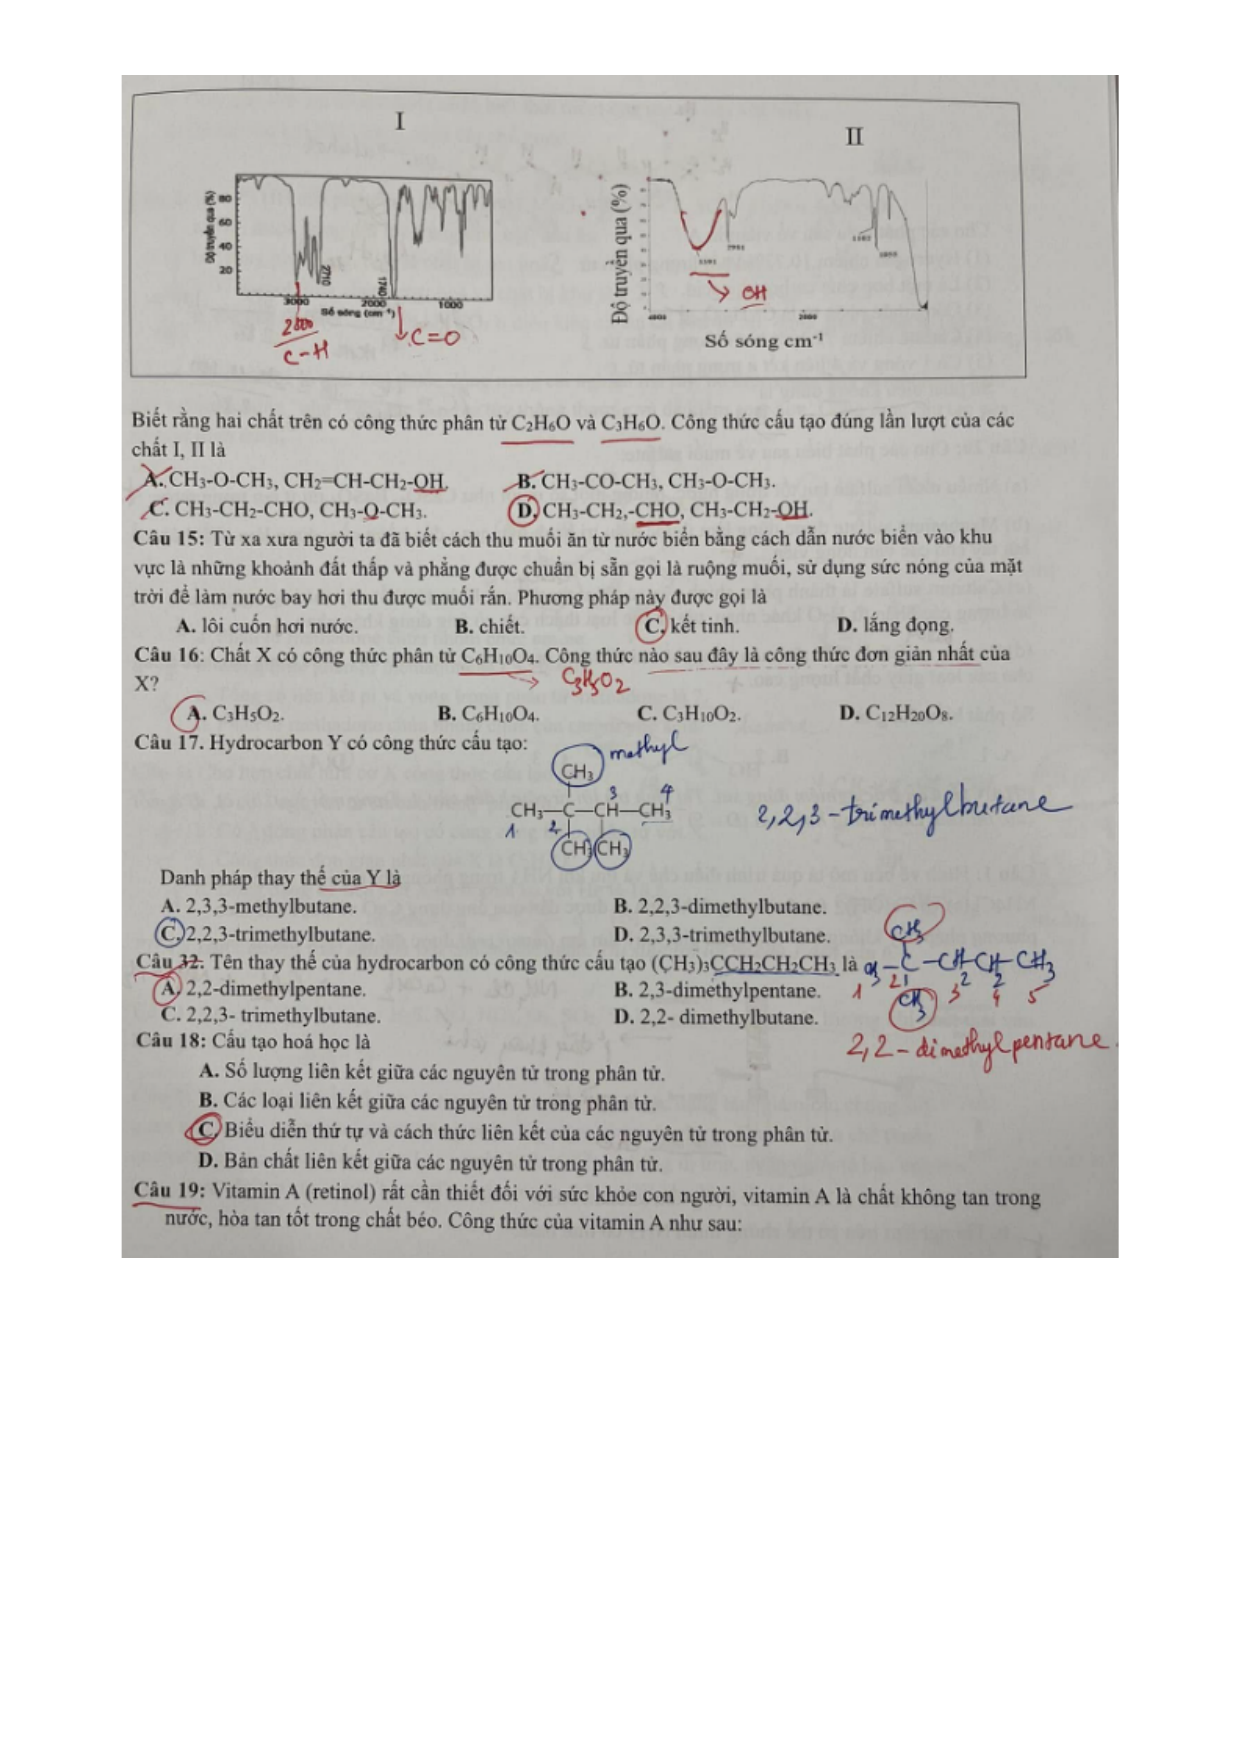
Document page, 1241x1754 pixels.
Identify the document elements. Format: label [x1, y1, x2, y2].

picture [121, 75, 1119, 1258]
